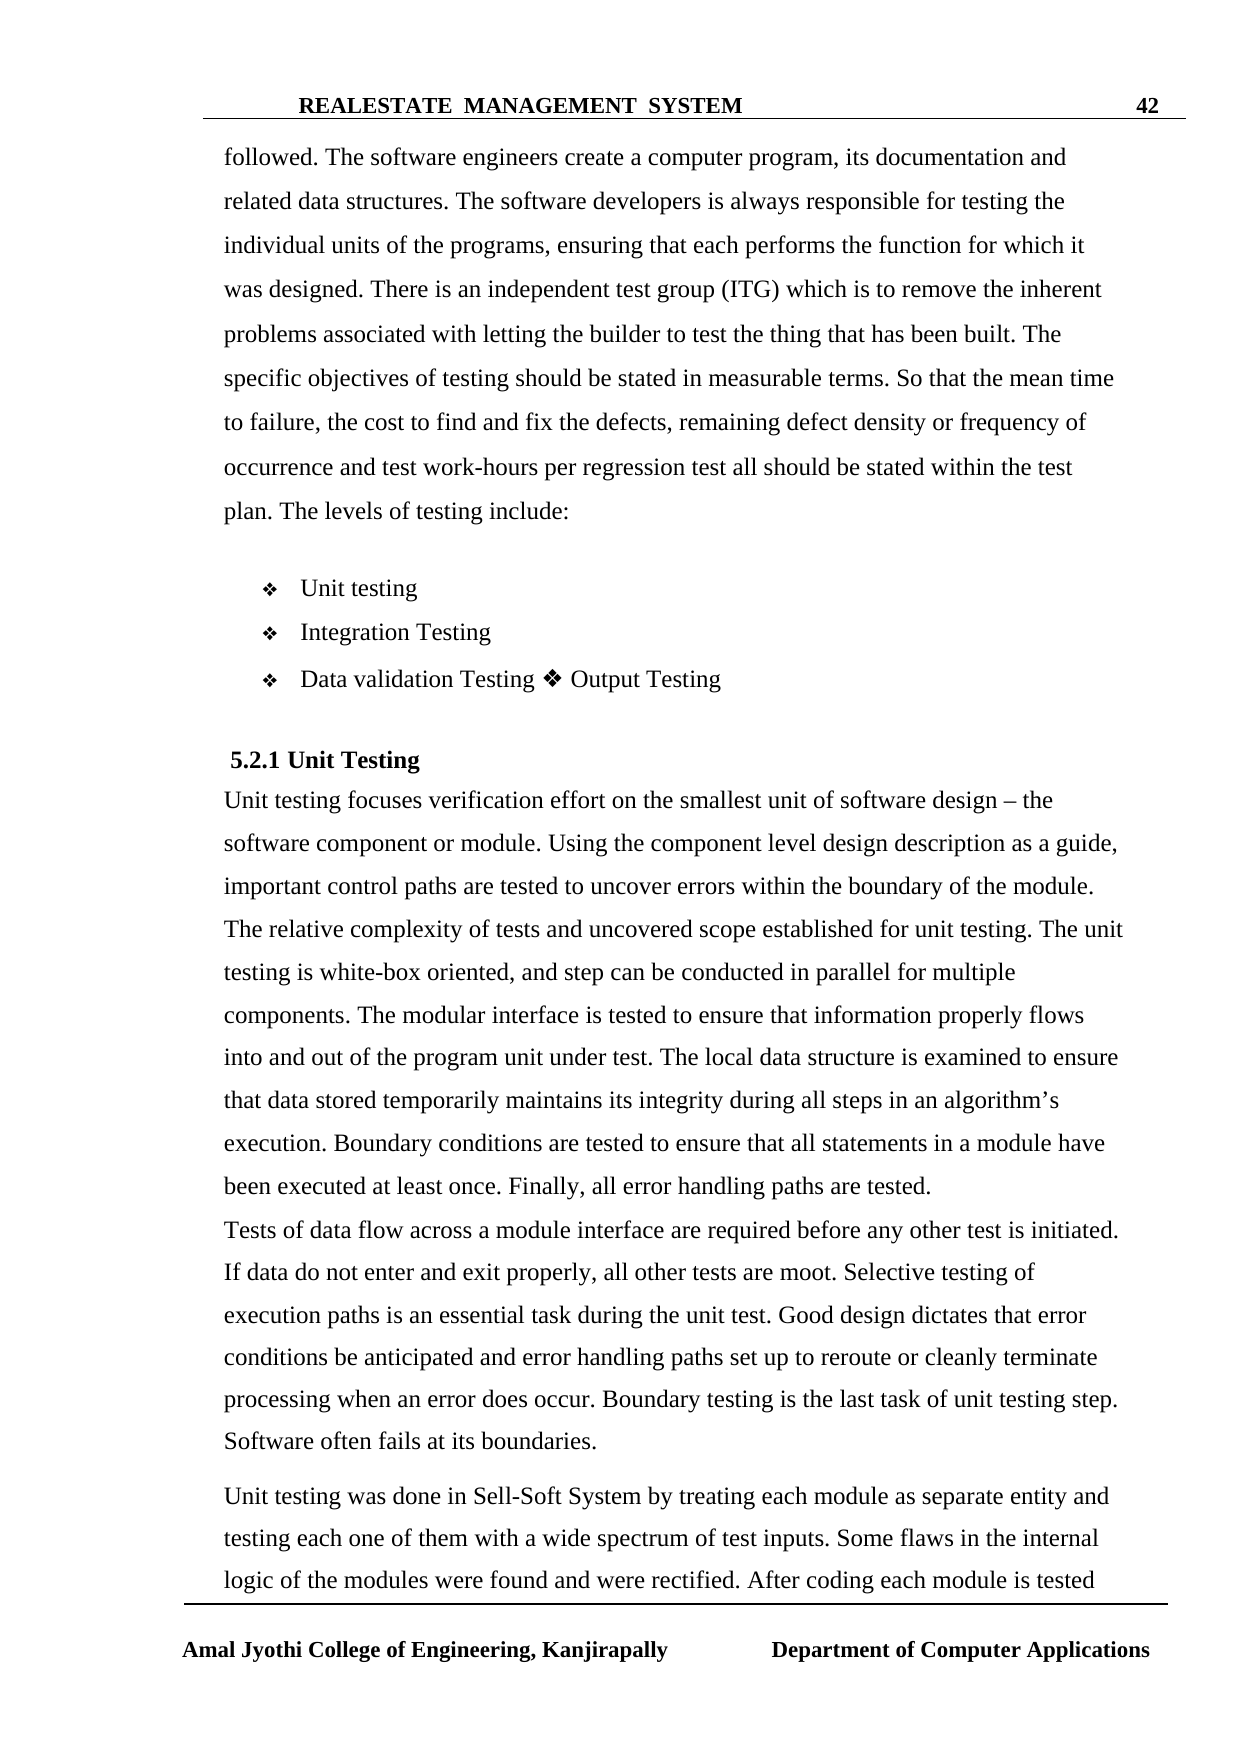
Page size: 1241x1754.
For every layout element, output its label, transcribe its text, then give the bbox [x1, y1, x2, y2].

subtitle 5.2.1 Unit Testing [230, 745, 1221, 774]
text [224, 142, 1127, 524]
list Integration Testing [263, 617, 1114, 646]
text Unit testing focuses verification effort on the smallest unit of software design – the software component or module. Using the component level design description as a guide, important control paths are tested to uncover errors within the boundary of the module. The relative complexity of tests and uncovered scope established for unit testing. The unit testing is white-box oriented, and step can be conducted in parallel for multiple components. The modular interface is tested to ensure that information properly flows into and out of the program unit under test. The local data structure is examined to ensure that data stored temporarily maintains its integrity during all steps in an algorithm’s execution. Boundary conditions are tested to ensure that all statements in a module have been executed at least once. Finally, all error handling paths are tested. [224, 786, 1127, 1200]
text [224, 1481, 1127, 1594]
list Data validation Testing ❖ Output Testing [263, 661, 1114, 695]
list Unit testing [263, 573, 1114, 601]
text Tests of data flow across a module interface are required before any other test is initiated. If data do not enter and exit properly, all other tests are moot. Selective testing of execution paths is an essential task during the unit test. Good design dictates that error conditions be anticipated and error handling paths set up to reroute or cleanly terminate processing when an error does occur. Boundary testing is the last task of unit testing step. Software often fails at its boundaries. [224, 1215, 1127, 1455]
